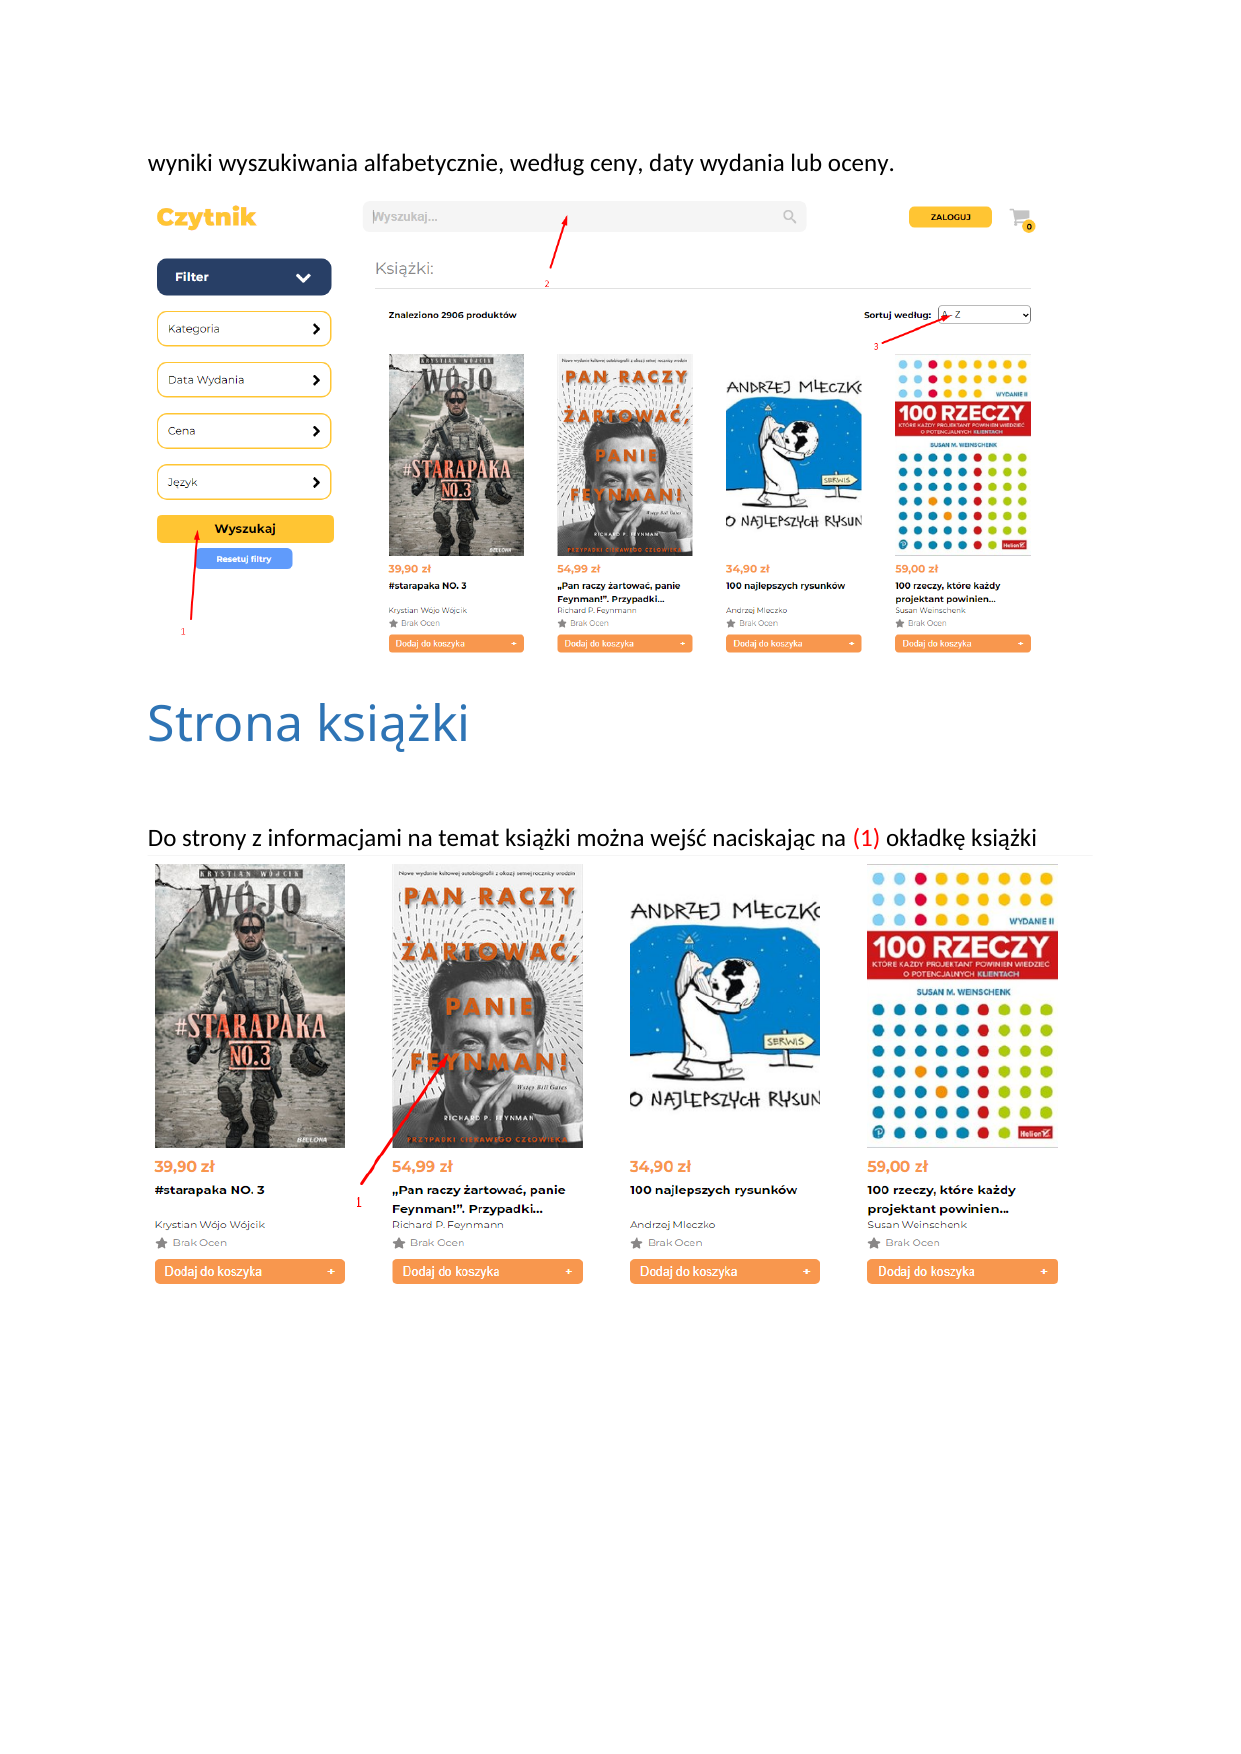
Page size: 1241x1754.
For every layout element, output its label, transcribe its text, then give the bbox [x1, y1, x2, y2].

picture [147, 180, 1048, 661]
subtitle Strona książki [148, 688, 1093, 756]
picture [147, 855, 1093, 1297]
text Do strony z informacjami na temat książki można wejść naciskając na (1) okładkę książki [148, 822, 1093, 855]
